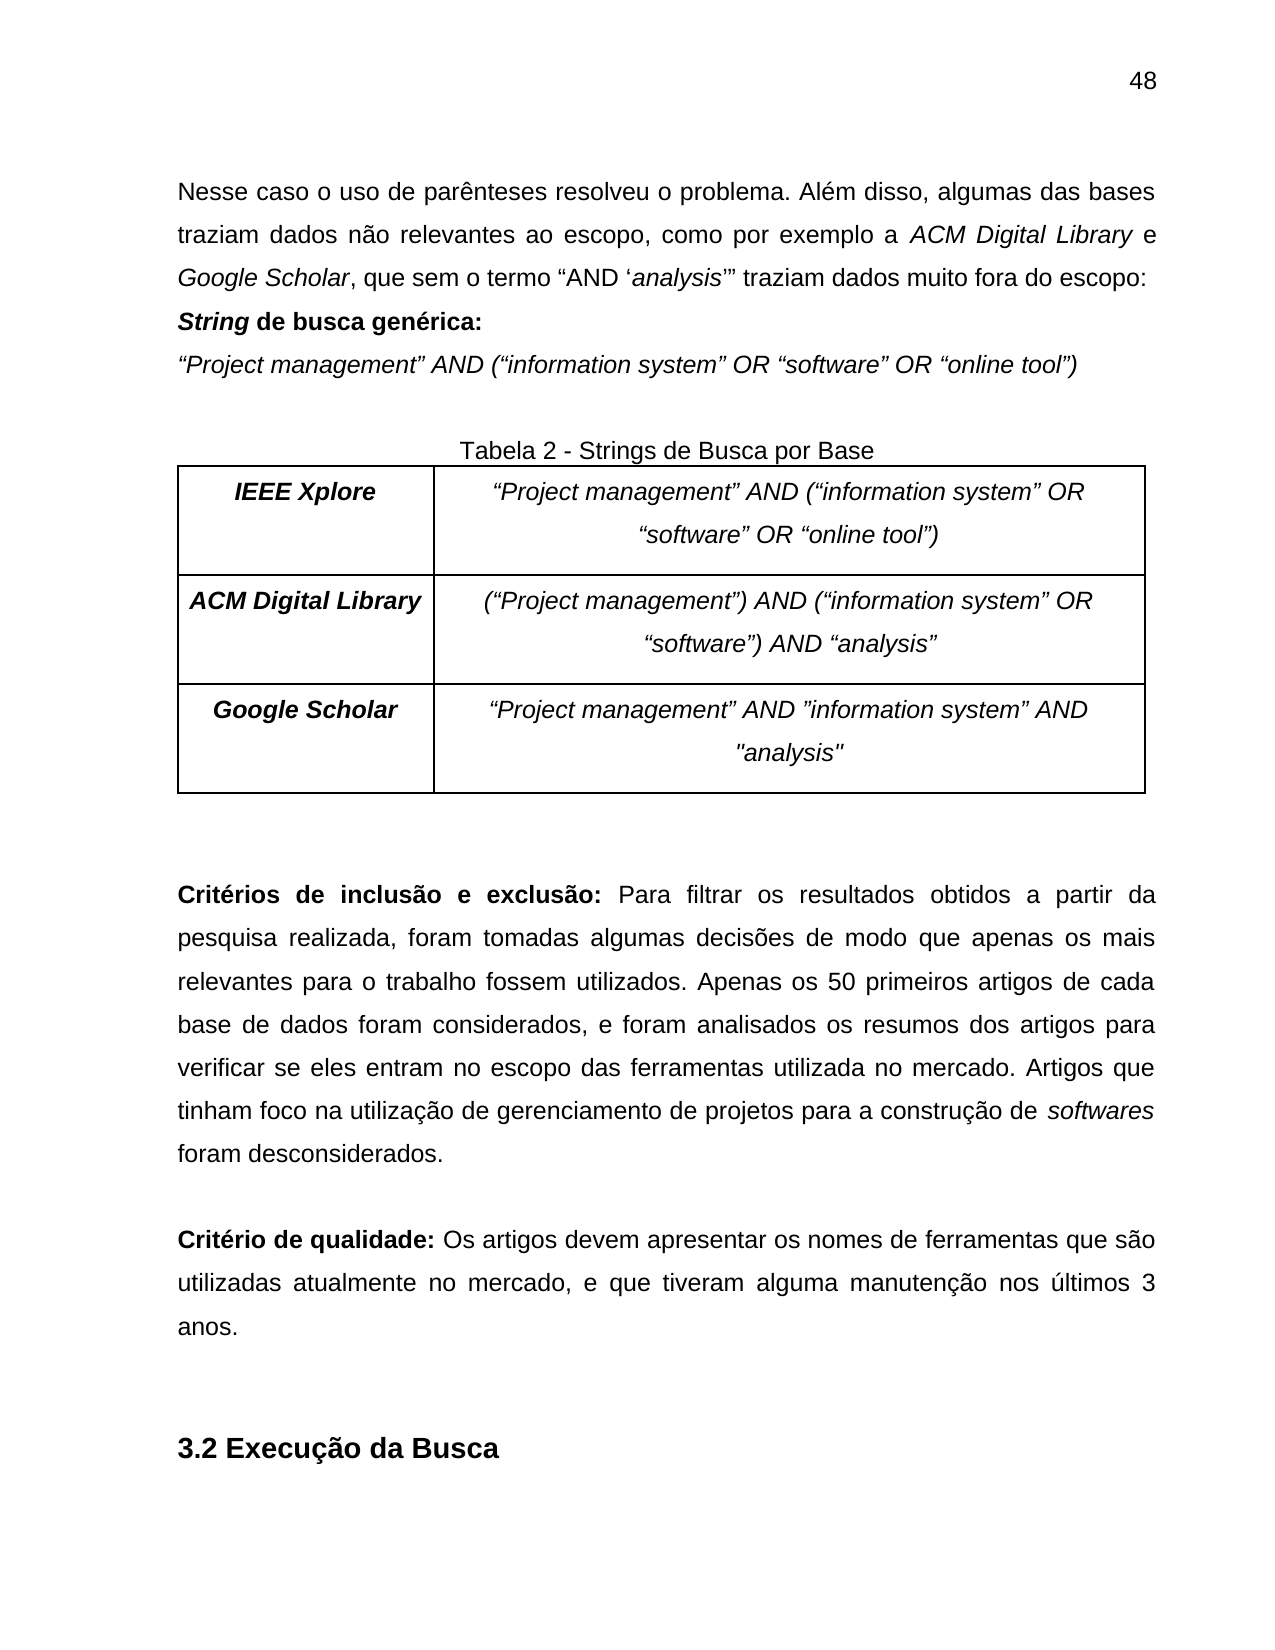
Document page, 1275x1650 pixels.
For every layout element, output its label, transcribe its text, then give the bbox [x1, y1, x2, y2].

text Critério de qualidade: Os artigos devem apresentar os nomes de ferramentas que são utilizadas atualmente no mercado, e que tiveram alguma manutenção nos últimos 3 anos. [177, 1225, 1157, 1340]
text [177, 177, 1157, 292]
table_cell “Project management” AND ”information system” AND "analysis" [435, 685, 1144, 792]
subtitle 3.2 Execução da Busca [177, 1431, 1157, 1464]
table_header “Project management” AND (“information system” OR “software” OR “online tool”) [435, 467, 1144, 574]
table_cell Google Scholar [179, 685, 433, 792]
text Critérios de inclusão e exclusão: Para filtrar os resultados obtidos a partir da pesquisa realizada, foram tomadas algumas decisões de modo que apenas os mais relevantes para o trabalho fossem utilizados. Apenas os 50 primeiros artigos de cada base de dados foram considerados, e foram analisados os resumos dos artigos para verificar se eles entram no escopo das ferramentas utilizada no mercado. Artigos que tinham foco na utilização de gerenciamento de projetos para a construção de softwares foram desconsiderados. [177, 880, 1157, 1168]
text “Project management” AND (“information system” OR “software” OR “online tool”) [177, 350, 1157, 378]
table_cell (“Project management”) AND (“information system” OR “software”) AND “analysis” [435, 576, 1144, 683]
table_header IEEE Xplore [179, 467, 433, 574]
table_cell ACM Digital Library [179, 576, 433, 683]
text Tabela 2 - Strings de Busca por Base [177, 436, 1157, 465]
text String de busca genérica: [177, 307, 1157, 335]
